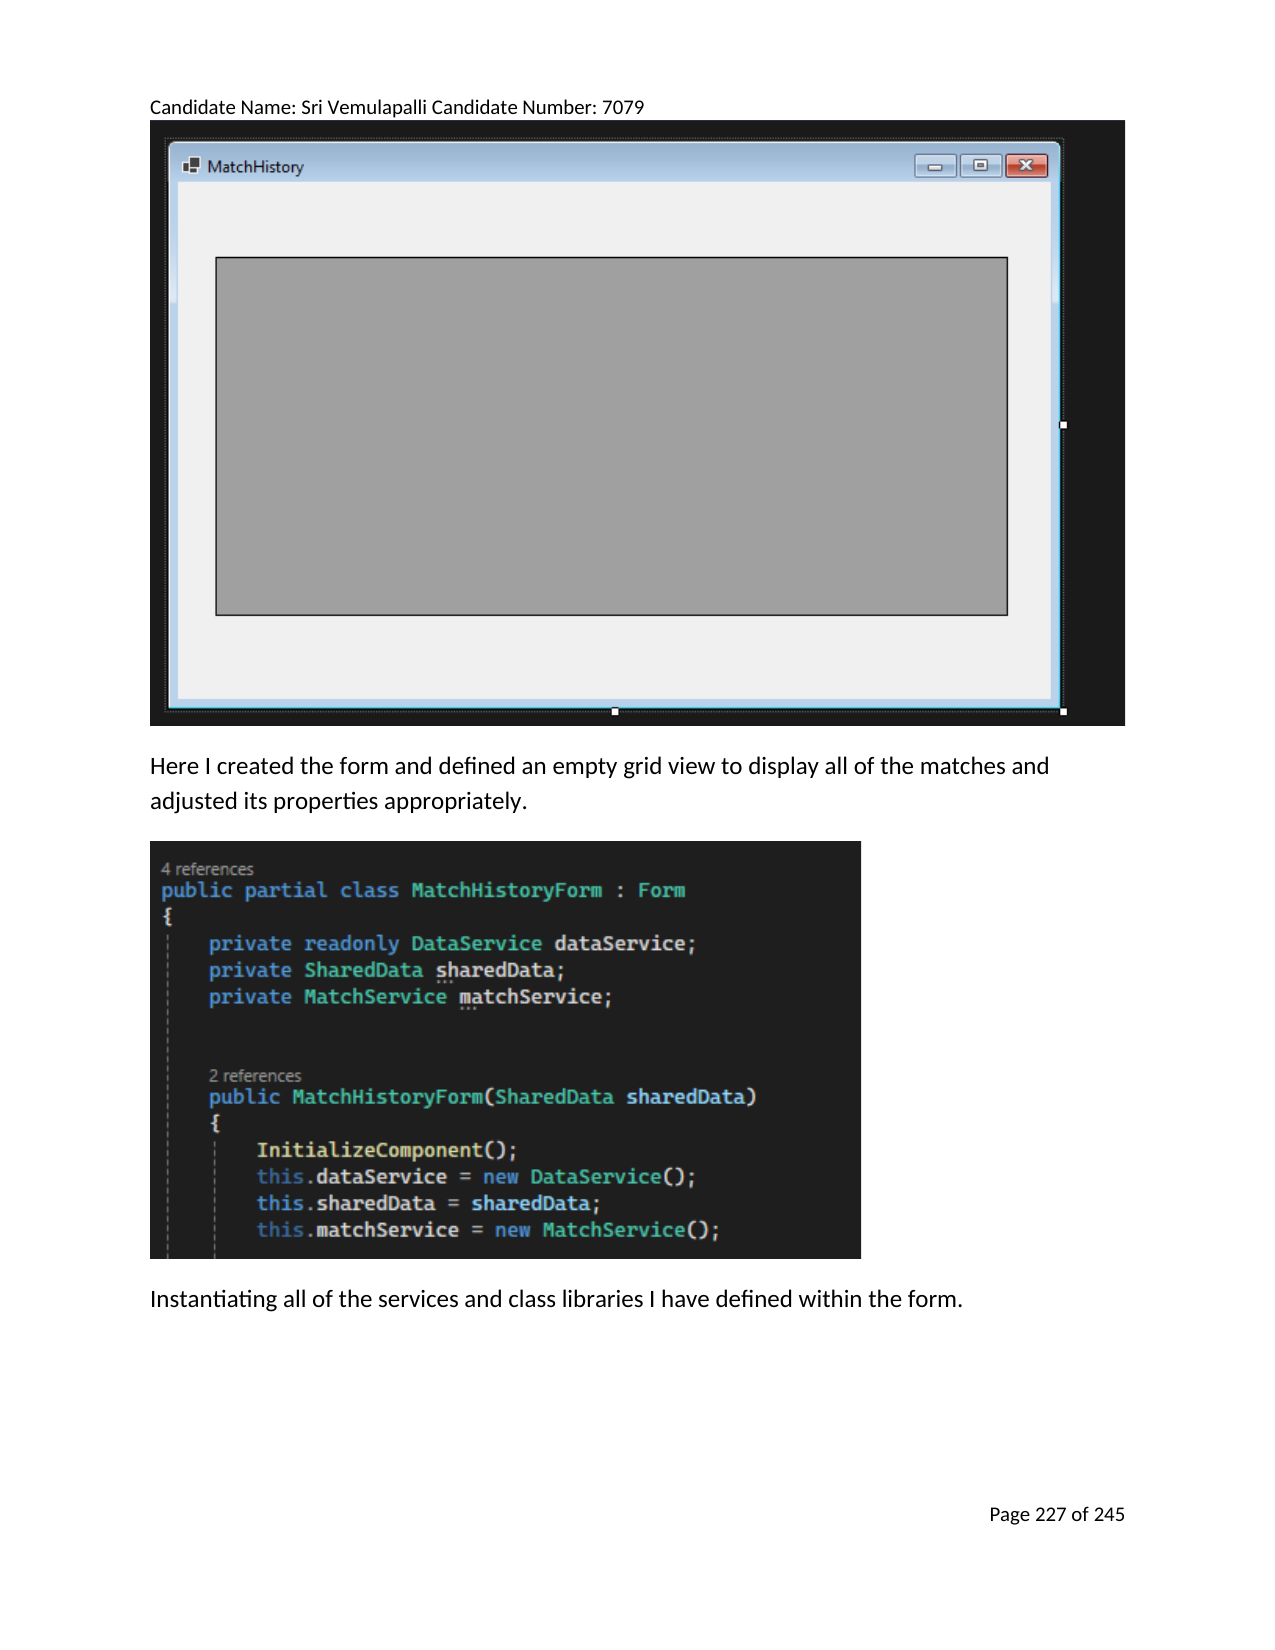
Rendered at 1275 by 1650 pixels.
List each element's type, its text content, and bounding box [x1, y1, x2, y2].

picture [150, 841, 862, 1259]
picture [150, 120, 1125, 726]
text Instantiating all of the services and class libraries I have defined within the form. [150, 1283, 1125, 1313]
text Here I created the form and defined an empty grid view to display all of the matches and adjusted its properties appropriately. [150, 750, 1125, 816]
